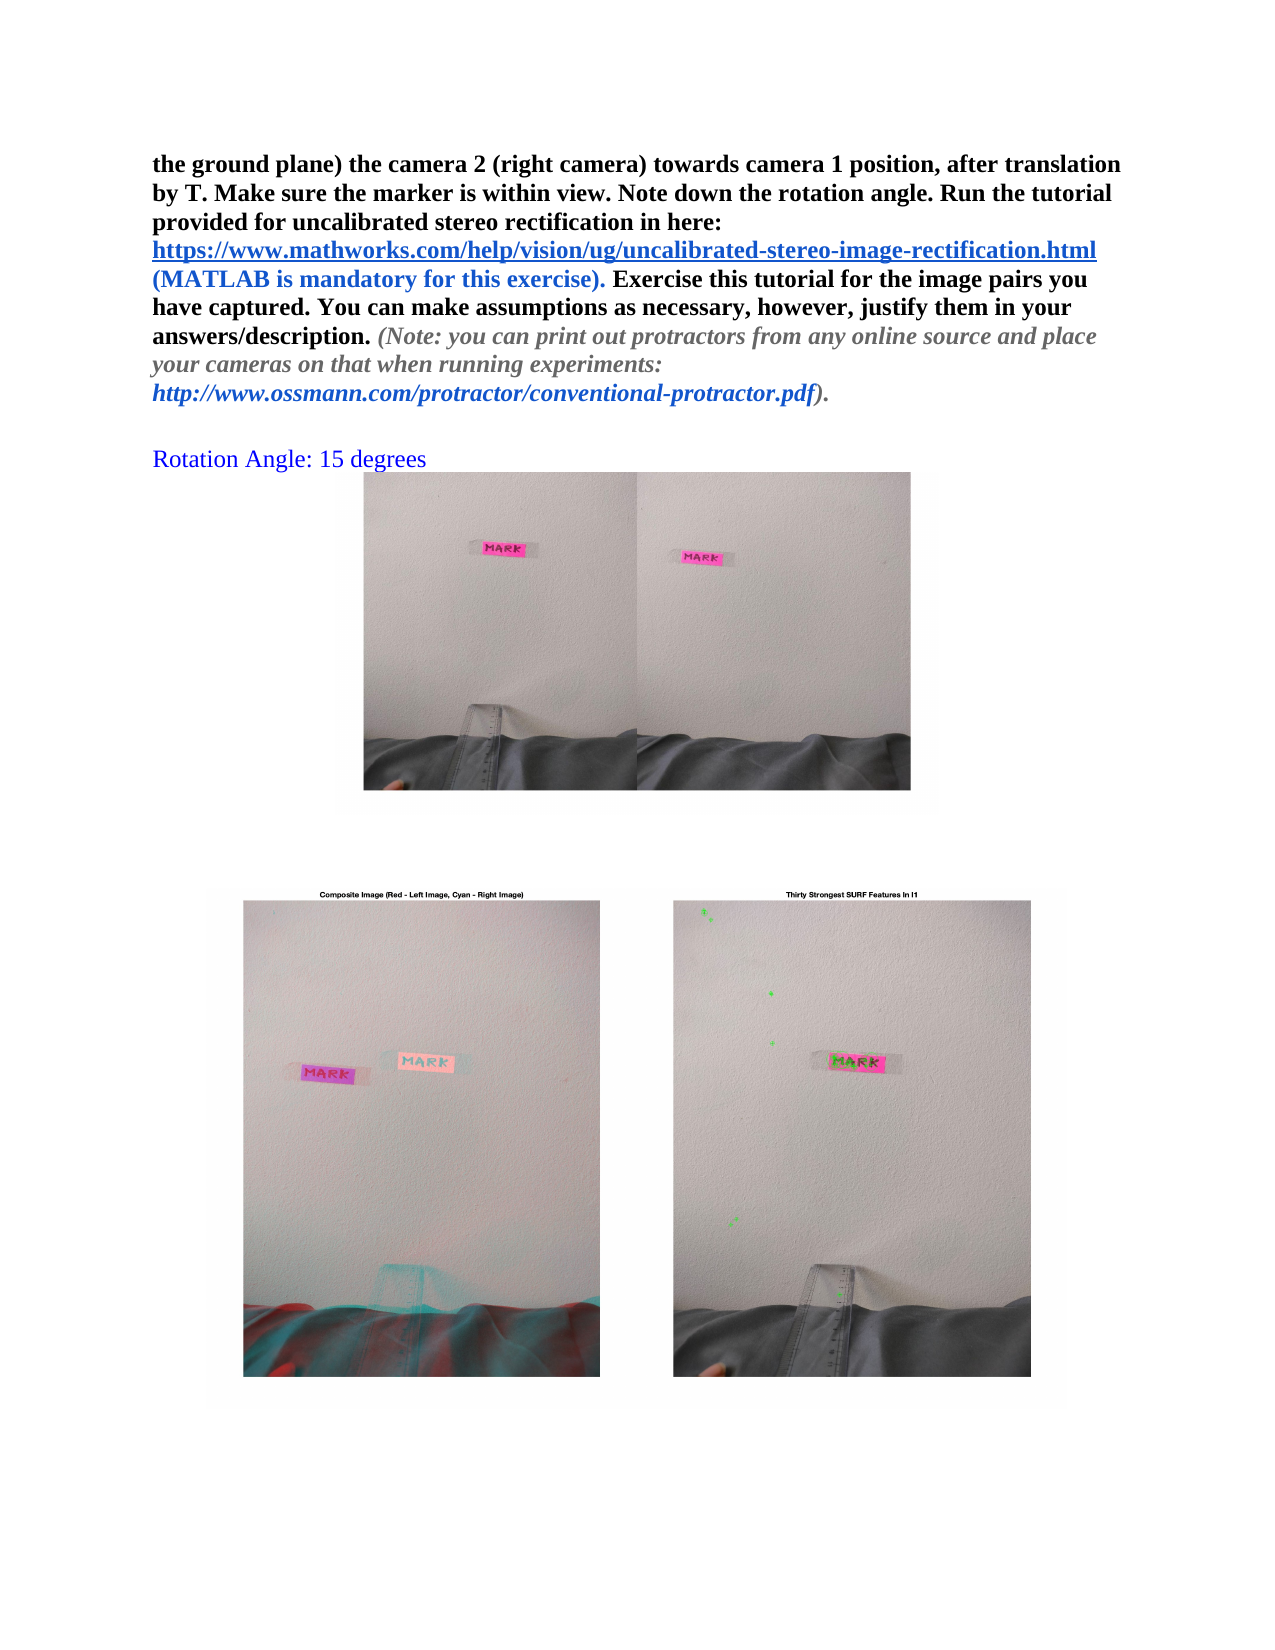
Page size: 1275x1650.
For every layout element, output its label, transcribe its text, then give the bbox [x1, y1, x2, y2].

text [152, 150, 1124, 407]
picture [206, 888, 1068, 1409]
picture [335, 472, 939, 815]
text Rotation Angle: 15 degrees [152, 445, 1122, 473]
